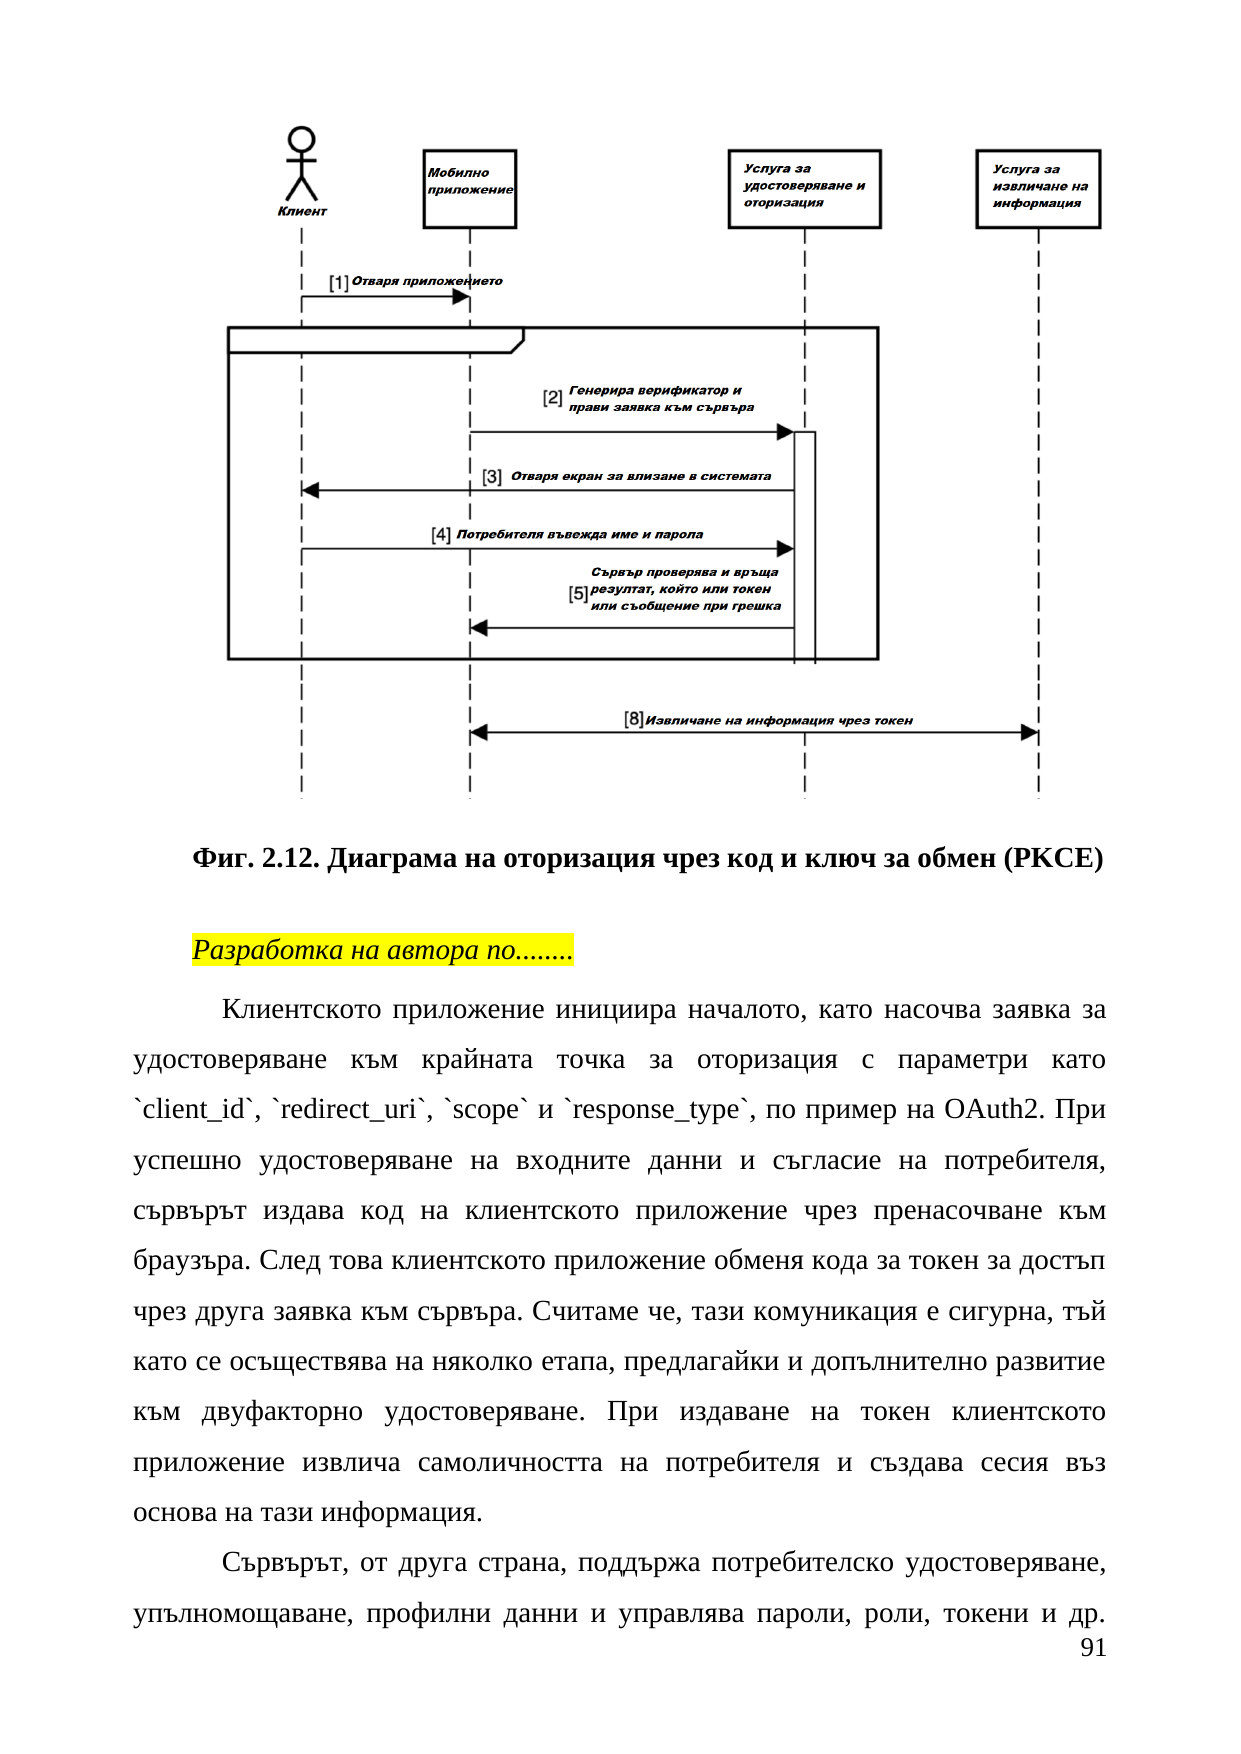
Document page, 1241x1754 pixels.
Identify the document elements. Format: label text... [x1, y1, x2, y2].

text Клиентското приложение инициира началото, като насочва заявка за удостоверяване към крайната точка за оторизация с параметри като `client_id`, `redirect_uri`, `scope` и `response_type`, по пример на OAuth2. При успешно удостоверяване на входните данни и съгласие на потребителя, сървърът издава код на клиентското приложение чрез пренасочване към браузъра. След това клиентското приложение обменя кода за токен за достъп чрез друга заявка към сървъра. Считаме че, тази комуникация е сигурна, тъй като се осъществява на няколко етапа, предлагайки и допълнително развитие към двуфакторно удостоверяване. При издаване на токен клиентското приложение извлича самоличността на потребителя и създава сесия въз основа на тази информация. [133, 991, 1107, 1528]
title Фиг. 2.12. Диаграма на оторизация чрез код и ключ за обмен (PKCE) [133, 840, 1107, 907]
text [133, 1544, 1107, 1628]
title Разработка на автора по........ [133, 932, 1107, 966]
picture [221, 118, 1110, 799]
